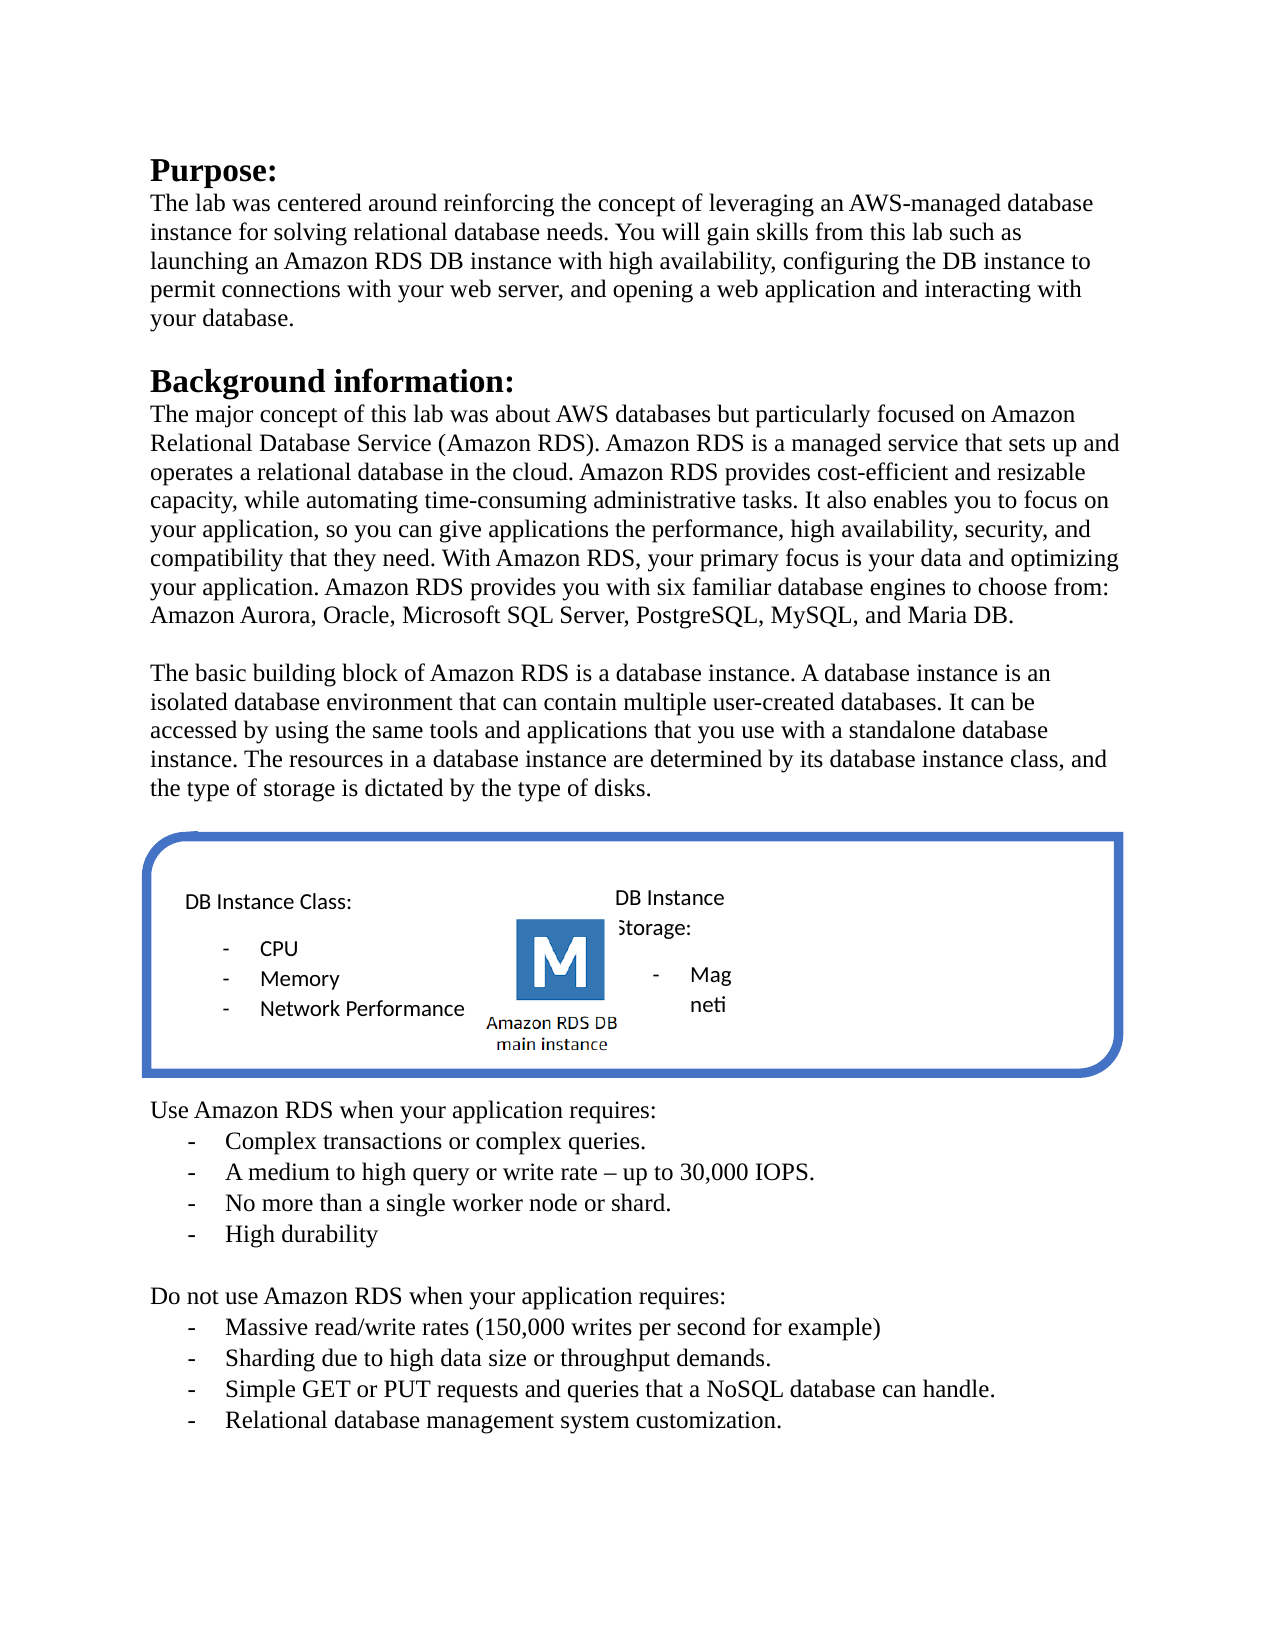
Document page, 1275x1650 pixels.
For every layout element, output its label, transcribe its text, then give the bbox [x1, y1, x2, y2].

list Massive read/write rates (150,000 writes per second for example) [187, 1312, 1125, 1341]
list No more than a single worker node or shard. [187, 1188, 1125, 1217]
list Simple GET or PUT requests and queries that a NoSQL database can handle. [187, 1374, 1125, 1403]
list High durability [187, 1219, 1125, 1248]
list Complex transactions or complex queries. [187, 1126, 1125, 1154]
list Sharding due to high data size or throughput demands. [187, 1343, 1125, 1372]
list A medium to high query or write rate – up to 30,000 IOPS. [187, 1157, 1125, 1186]
text Purpose: [150, 150, 1125, 188]
text The basic building block of Amazon RDS is a database instance. A database instance is an isolated database environment that can contain multiple user-created databases. It can be accessed by using the same tools and applications that you use with a standalone database instance. The resources in a database instance are determined by its database instance class, and the type of storage is dictated by the type of disks. [150, 658, 1125, 802]
picture [482, 916, 620, 1057]
text The major concept of this lab was about AWS databases but particularly focused on Amazon Relational Database Service (Amazon RDS). Amazon RDS is a managed service that sets up and operates a relational database in the cloud. Amazon RDS provides cost-efficient and resizable capacity, while automating time-consuming administrative tasks. It also enables you to focus on your application, so you can give applications the performance, high availability, security, and compatibility that they need. With Amazon RDS, your primary focus is your data and optimizing your application. Amazon RDS provides you with six familiar database engines to choose from: Amazon Aurora, Oracle, Microsoft SQL Server, PostgreSQL, MySQL, and Maria DB. [150, 399, 1125, 629]
text Do not use Amazon RDS when your application requires: [150, 1281, 1125, 1310]
text Background information: [150, 361, 1125, 399]
list Relational database management system customization. [187, 1405, 1125, 1434]
text The lab was centered around reinforcing the concept of leveraging an AWS-managed database instance for solving relational database needs. You will gain skills from this lab such as launching an Amazon RDS DB instance with high availability, configuring the DB instance to permit connections with your web server, and opening a web application and interacting with your database. [150, 188, 1125, 332]
text Use Amazon RDS when your application requires: [150, 1095, 1125, 1123]
